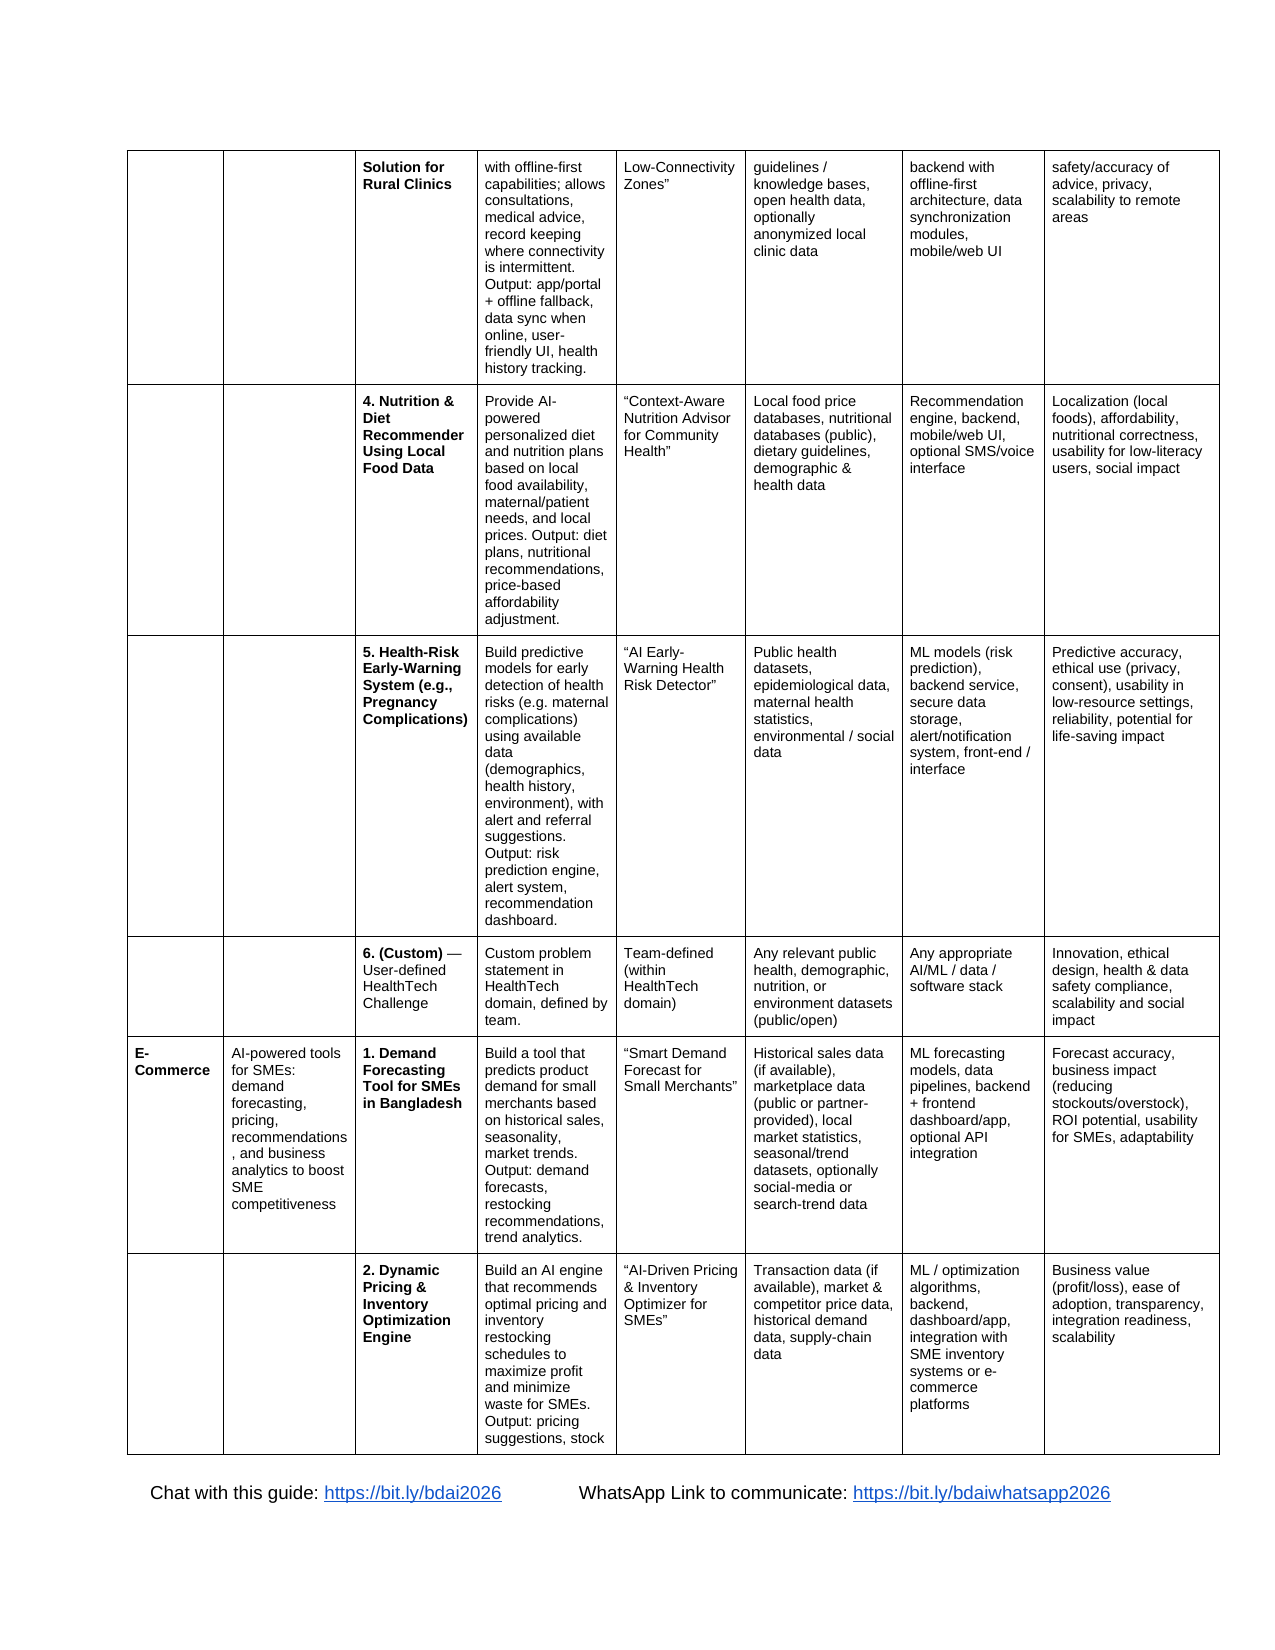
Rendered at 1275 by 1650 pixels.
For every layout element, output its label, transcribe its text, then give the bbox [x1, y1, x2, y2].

table_cell Predictive accuracy, ethical use (privacy, consent), usability in low-resource settings, reliability, potential for life-saving impact [1045, 636, 1219, 936]
table_cell Forecast accuracy, business impact (reducing stockouts/overstock), ROI potential, usability for SMEs, adaptability [1045, 1037, 1219, 1253]
table_cell Build predictive models for early detection of health risks (e.g. maternal complications) using available data (demographics, health history, environment), with alert and referral suggestions. Output: risk prediction engine, alert system, recommendation dashboard. [478, 636, 616, 936]
table_cell [224, 636, 355, 936]
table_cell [478, 1254, 616, 1454]
table_cell [224, 151, 355, 384]
table_cell 1. Demand Forecasting Tool for SMEs in Bangladesh [356, 1037, 477, 1253]
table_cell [1045, 1254, 1219, 1454]
table_cell ML models (risk prediction), backend service, secure data storage, alert/notification system, front-end / interface [903, 636, 1044, 936]
table_cell Localization (local foods), affordability, nutritional correctness, usability for low-literacy users, social impact [1045, 385, 1219, 635]
table_cell Public health datasets, epidemiological data, maternal health statistics, environmental / social data [746, 636, 902, 936]
table_cell [128, 1254, 223, 1454]
table_cell [224, 937, 355, 1036]
table_cell Local food price databases, nutritional databases (public), dietary guidelines, demographic & health data [746, 385, 902, 635]
table_cell [224, 1254, 355, 1454]
table_cell 5. Health-Risk Early-Warning System (e.g., Pregnancy Complications) [356, 636, 477, 936]
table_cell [1045, 151, 1219, 384]
table_cell Any appropriate AI/ML / data / software stack [903, 937, 1044, 1036]
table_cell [356, 1254, 477, 1454]
table_cell Provide AI-powered personalized diet and nutrition plans based on local food availability, maternal/patient needs, and local prices. Output: diet plans, nutritional recommendations, price-based affordability adjustment. [478, 385, 616, 635]
table_cell Team-defined (within HealthTech domain) [617, 937, 745, 1036]
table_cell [617, 1254, 745, 1454]
table_cell AI-powered tools for SMEs: demand forecasting, pricing, recommendations, and business analytics to boost SME competitiveness [224, 1037, 355, 1253]
table_cell ML forecasting models, data pipelines, backend + frontend dashboard/app, optional API integration [903, 1037, 1044, 1253]
table_cell “Context-Aware Nutrition Advisor for Community Health” [617, 385, 745, 635]
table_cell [478, 151, 616, 384]
table_cell [128, 151, 223, 384]
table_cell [903, 151, 1044, 384]
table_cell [356, 151, 477, 384]
table_cell Custom problem statement in HealthTech domain, defined by team. [478, 937, 616, 1036]
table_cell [903, 1254, 1044, 1454]
table_cell Innovation, ethical design, health & data safety compliance, scalability and social impact [1045, 937, 1219, 1036]
table_cell Historical sales data (if available), marketplace data (public or partner-provided), local market statistics, seasonal/trend datasets, optionally social-media or search-trend data [746, 1037, 902, 1253]
table_cell 4. Nutrition & Diet Recommender Using Local Food Data [356, 385, 477, 635]
table_cell [224, 385, 355, 635]
table_cell Recommendation engine, backend, mobile/web UI, optional SMS/voice interface [903, 385, 1044, 635]
table_cell [128, 385, 223, 635]
table_cell E-Commerce [128, 1037, 223, 1253]
table_cell 6. (Custom) — User-defined HealthTech Challenge [356, 937, 477, 1036]
table_cell “Smart Demand Forecast for Small Merchants” [617, 1037, 745, 1253]
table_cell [617, 151, 745, 384]
table_cell “AI Early-Warning Health Risk Detector” [617, 636, 745, 936]
table_cell Any relevant public health, demographic, nutrition, or environment datasets (public/open) [746, 937, 902, 1036]
table_cell [128, 636, 223, 936]
table_cell Build a tool that predicts product demand for small merchants based on historical sales, seasonality, market trends. Output: demand forecasts, restocking recommendations, trend analytics. [478, 1037, 616, 1253]
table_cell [746, 1254, 902, 1454]
table_cell [128, 937, 223, 1036]
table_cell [746, 151, 902, 384]
